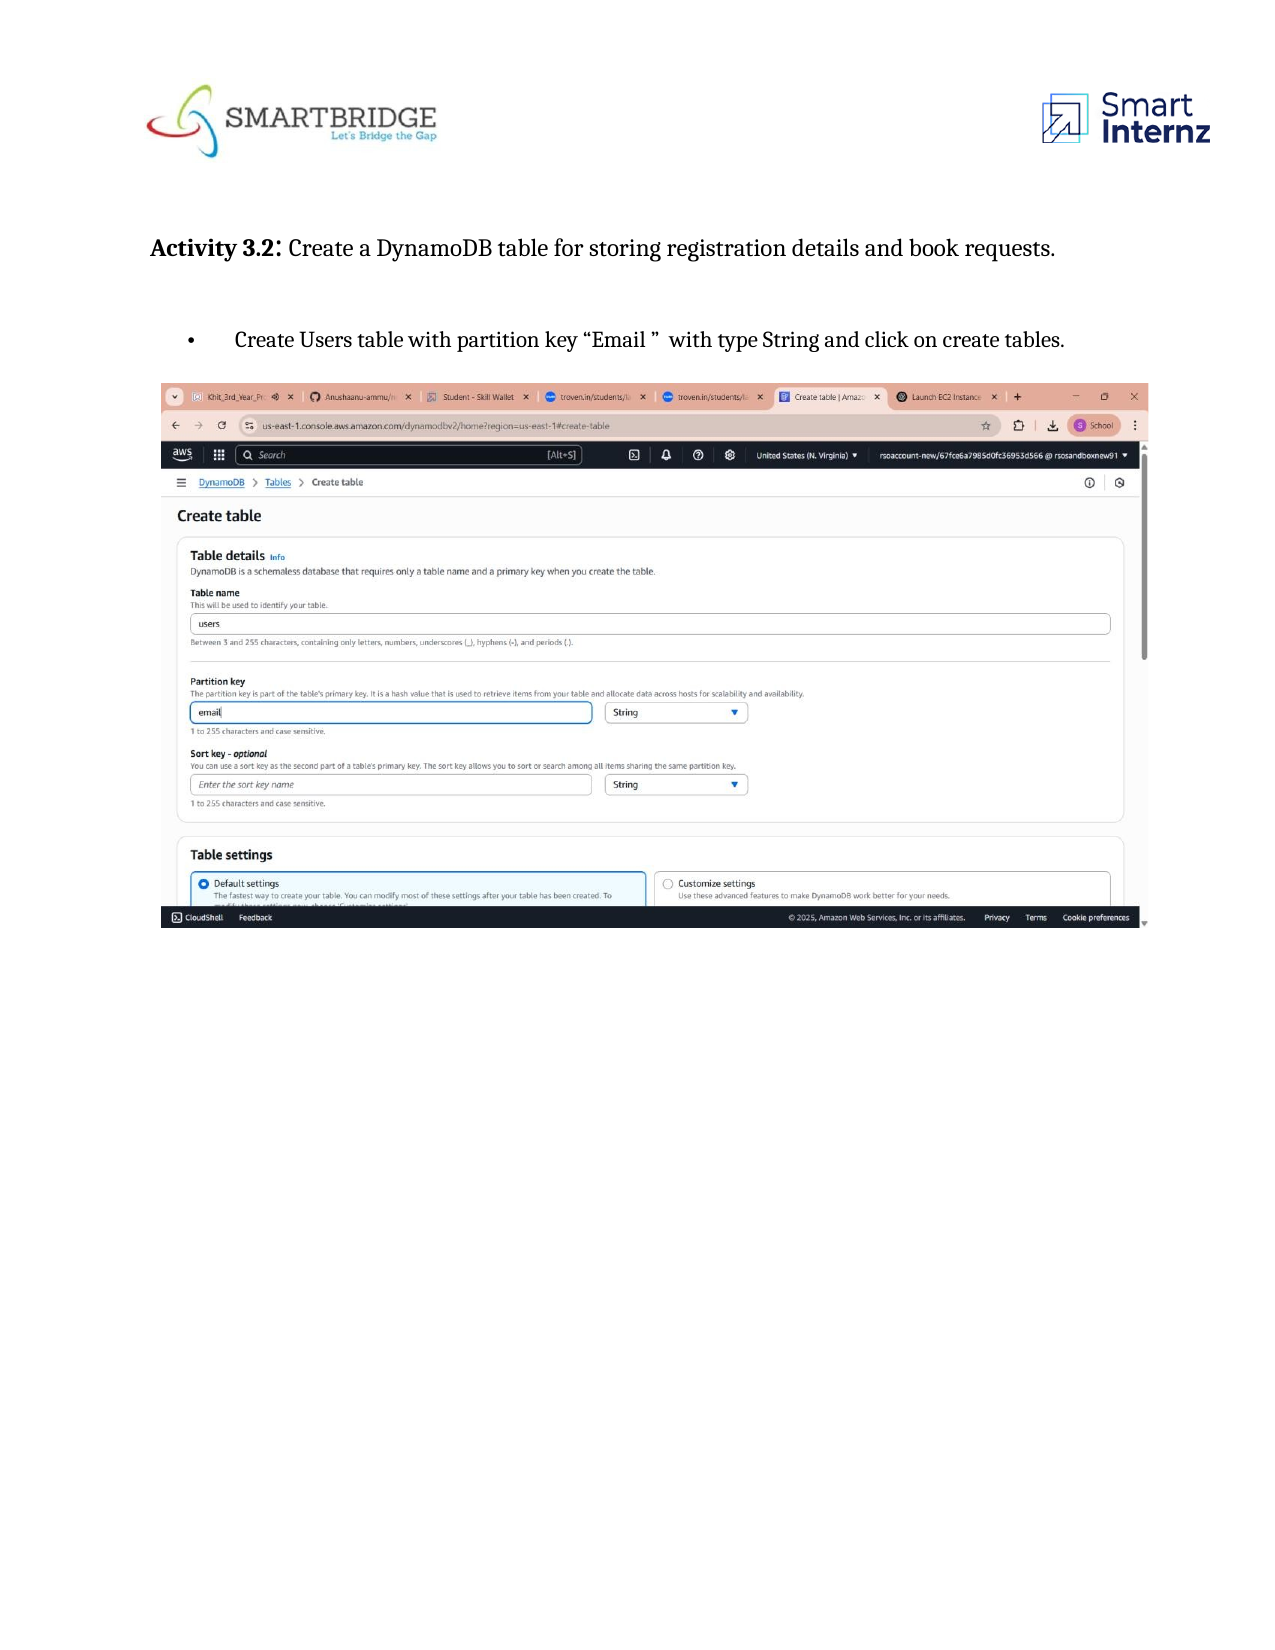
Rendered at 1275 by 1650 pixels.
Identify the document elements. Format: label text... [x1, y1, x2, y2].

text Activity 3.2: Create a DynamoDB table for storing registration details and book requests. [150, 224, 1235, 265]
picture [143, 78, 441, 163]
picture [161, 383, 1149, 928]
picture [1037, 92, 1214, 143]
list Create Users table with partition key “Email ” with type String and click on create tables. [187, 327, 1221, 353]
